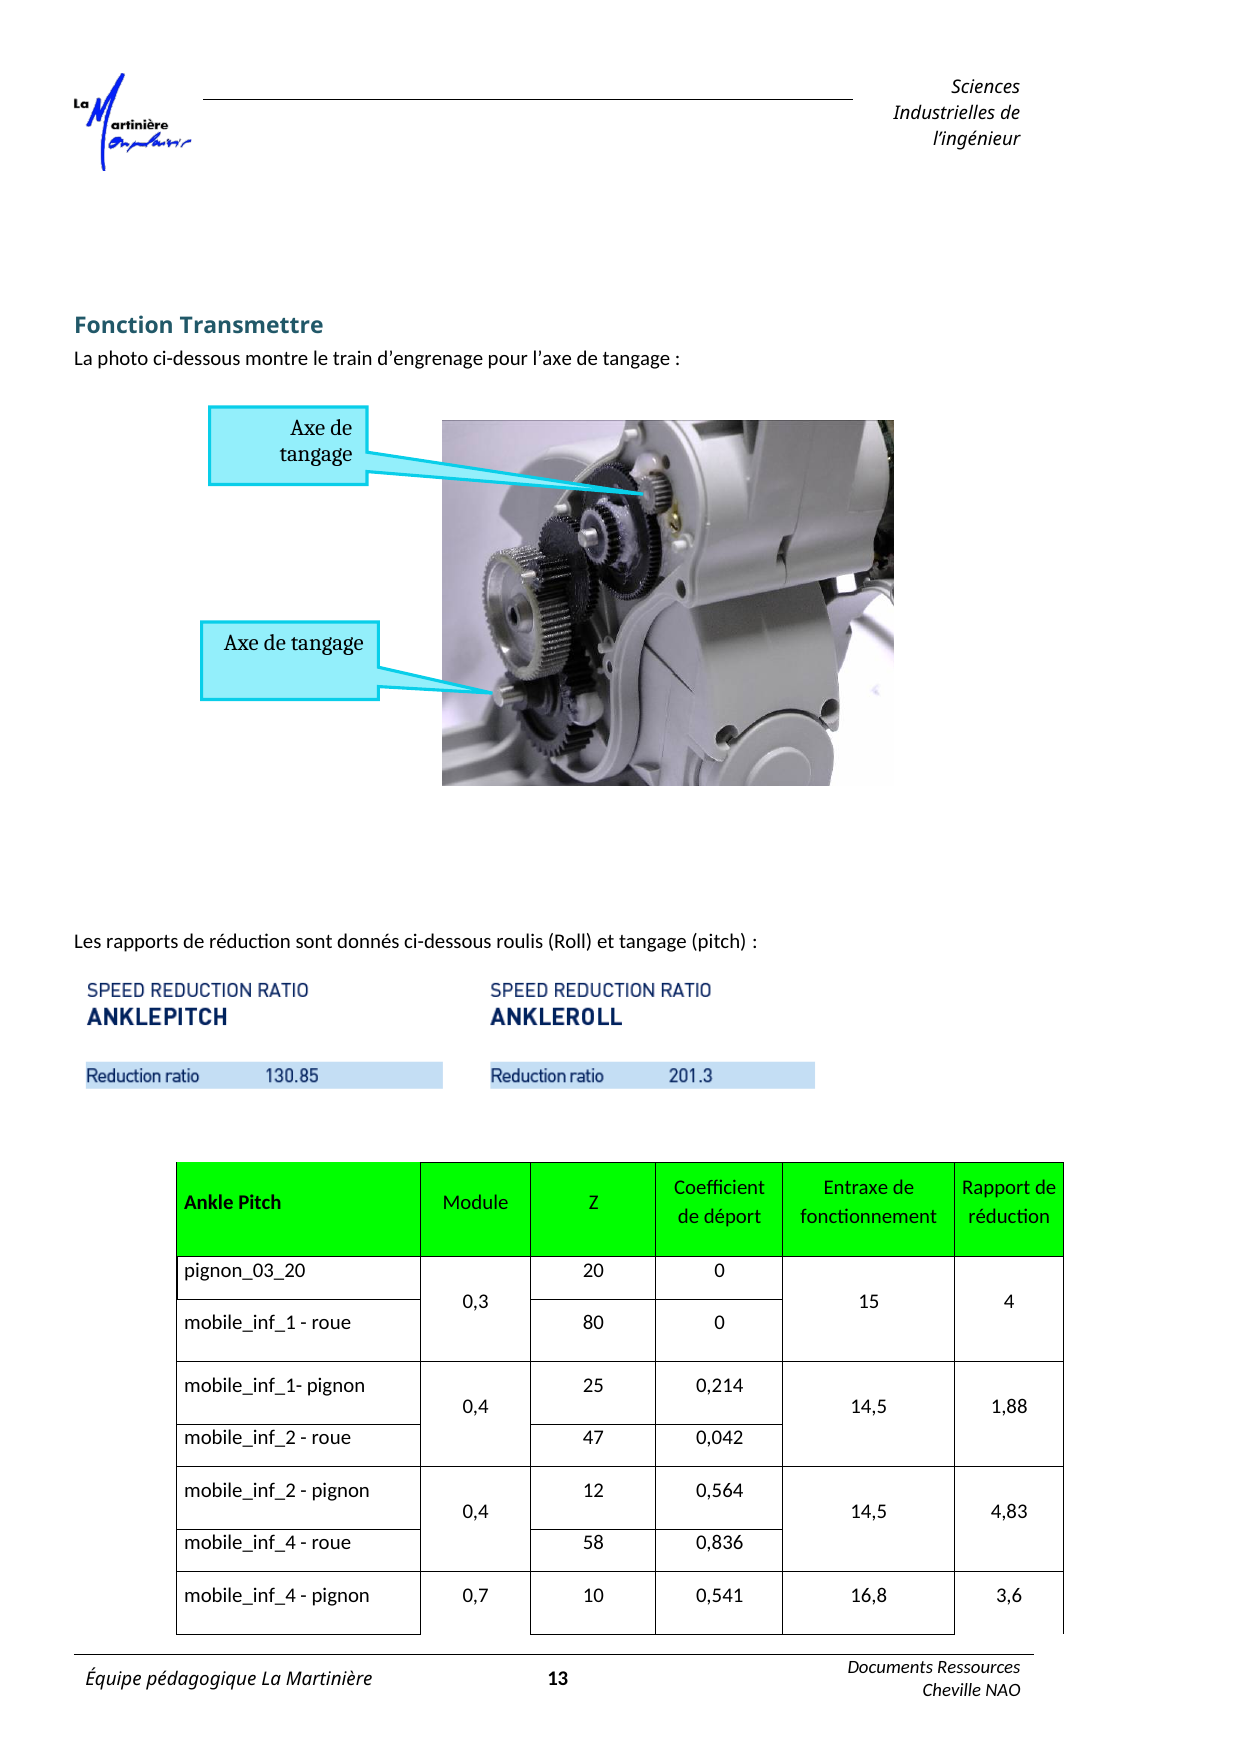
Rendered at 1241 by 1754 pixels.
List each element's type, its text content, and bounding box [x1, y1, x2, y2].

table_cell mobile_inf_2 - pignon [177, 1467, 420, 1528]
table_cell mobile_inf_4 - pignon [177, 1572, 420, 1633]
table_cell 25 [531, 1362, 655, 1423]
table_cell 0,3 [421, 1257, 530, 1361]
table_cell 12 [531, 1467, 655, 1528]
table_cell 0 [656, 1300, 782, 1361]
text Les rapports de réduction sont donnés ci-dessous roulis (Roll) et tangage (pitch) : [74, 928, 1166, 954]
table_cell 3,6 [955, 1572, 1063, 1633]
table_cell 80 [531, 1300, 655, 1361]
table_cell 47 [531, 1425, 655, 1466]
table_cell 10 [531, 1572, 655, 1633]
table_header Entraxe de fonctionnement [783, 1163, 954, 1256]
table_cell 58 [531, 1530, 655, 1571]
table_cell 15 [783, 1257, 954, 1361]
table_header Ankle Pitch [177, 1162, 420, 1256]
picture [442, 420, 894, 786]
table_cell 0,4 [421, 1362, 530, 1466]
picture [73, 970, 828, 1105]
table_cell mobile_inf_2 - roue [177, 1425, 420, 1466]
table_cell 0 [656, 1257, 782, 1298]
table_cell 4 [955, 1257, 1063, 1361]
table_cell mobile_inf_1 - roue [177, 1300, 420, 1361]
table_cell 14,5 [783, 1467, 954, 1571]
table_header Module [421, 1163, 530, 1256]
subtitle Fonction Transmettre [74, 309, 1166, 340]
table_cell mobile_inf_1- pignon [177, 1362, 420, 1423]
table_cell 0,7 [421, 1572, 530, 1633]
table_cell 0,042 [656, 1425, 782, 1466]
table_cell 0,541 [656, 1572, 782, 1633]
text La photo ci-dessous montre le train d’engrenage pour l’axe de tangage : [74, 345, 1166, 371]
table_cell 0,4 [421, 1467, 530, 1571]
table_cell 0,836 [656, 1530, 782, 1571]
table_header Z [531, 1163, 655, 1256]
table_cell mobile_inf_4 - roue [177, 1530, 420, 1571]
table_header Rapport de réduction [955, 1163, 1063, 1256]
table_cell 0,214 [656, 1362, 782, 1423]
table_cell pignon_03_20 [178, 1257, 420, 1298]
table_header Coefficient de déport [656, 1163, 782, 1256]
table_cell 0,564 [656, 1467, 782, 1528]
table_cell 4,83 [955, 1467, 1063, 1571]
picture [73, 73, 192, 171]
table_cell 1,88 [955, 1362, 1063, 1466]
table_cell 14,5 [783, 1362, 954, 1466]
table_cell 16,8 [783, 1572, 954, 1633]
table_cell 20 [531, 1257, 655, 1298]
